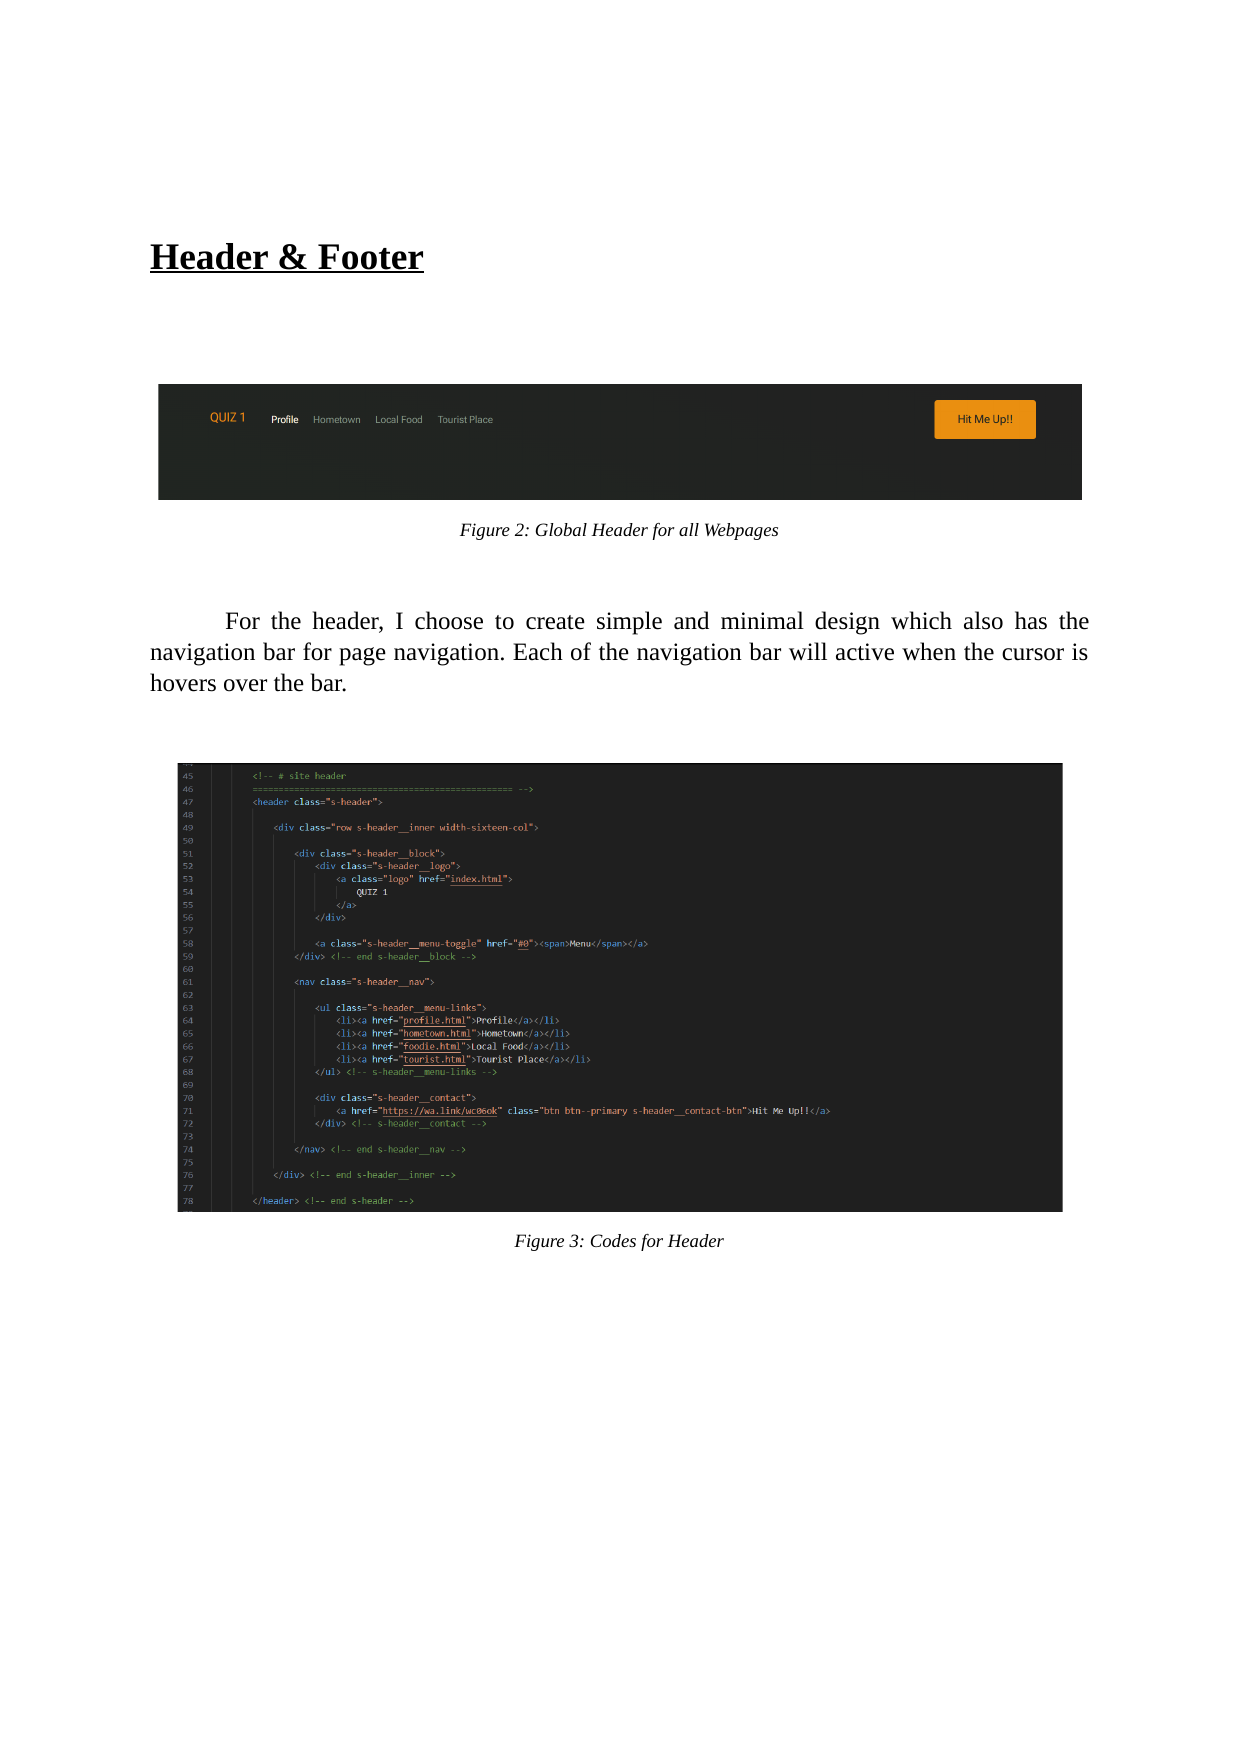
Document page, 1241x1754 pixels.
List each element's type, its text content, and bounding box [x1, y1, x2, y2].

text Figure 2: Global Header for all Webpages [150, 519, 1090, 540]
text For the header, I choose to create simple and minimal design which also has the navigation bar for page navigation. Each of the navigation bar will active when the cursor is hovers over the bar. [150, 606, 1090, 697]
picture [158, 384, 1082, 500]
picture [177, 763, 1063, 1212]
subtitle Header & Footer [150, 234, 1090, 277]
text Figure 3: Codes for Header [150, 1230, 1090, 1252]
